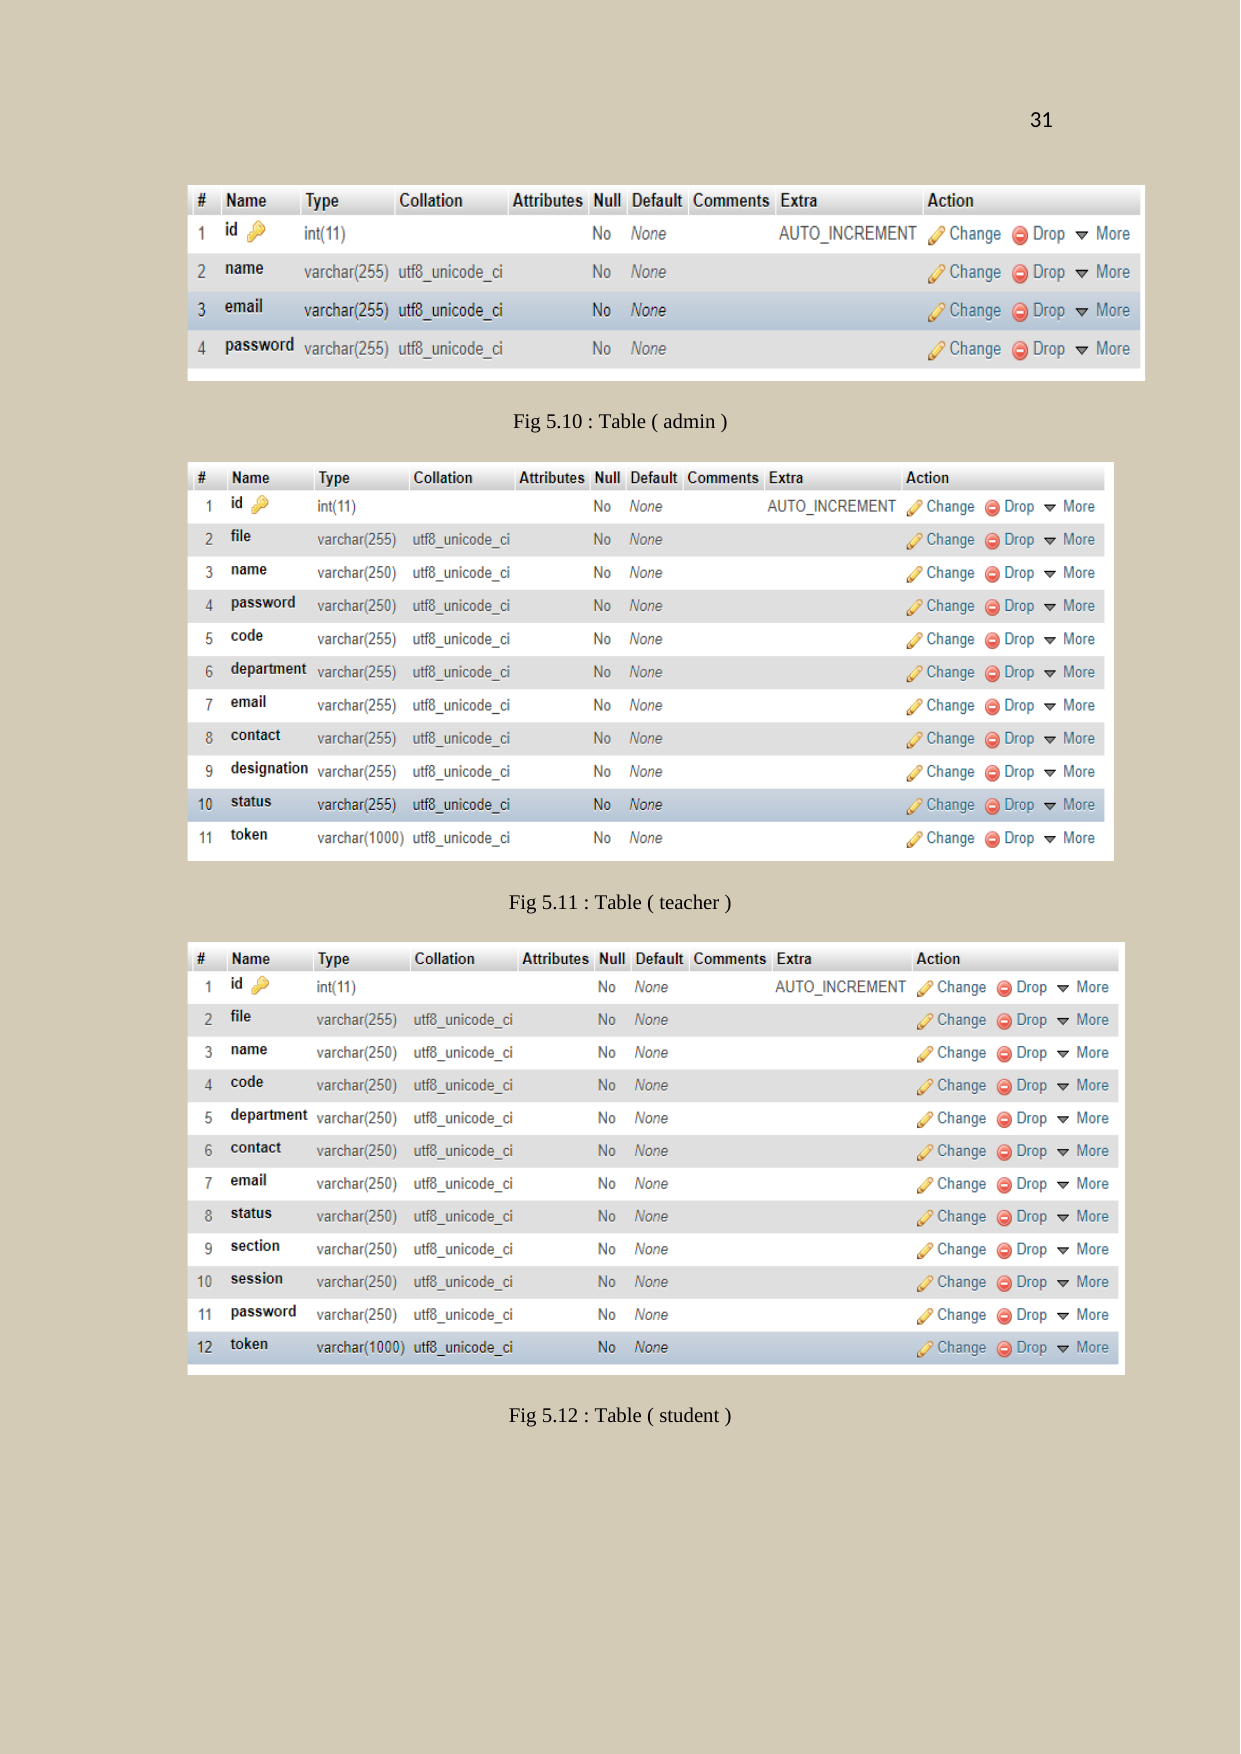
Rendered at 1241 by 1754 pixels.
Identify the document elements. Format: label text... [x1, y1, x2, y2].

text Fig 5.10 : Table ( admin ) [262, 409, 978, 433]
text Fig 5.11 : Table ( teacher ) [262, 890, 978, 914]
picture [187, 942, 1125, 1375]
text Fig 5.12 : Table ( student ) [262, 1403, 978, 1427]
picture [187, 185, 1146, 381]
picture [187, 462, 1114, 861]
